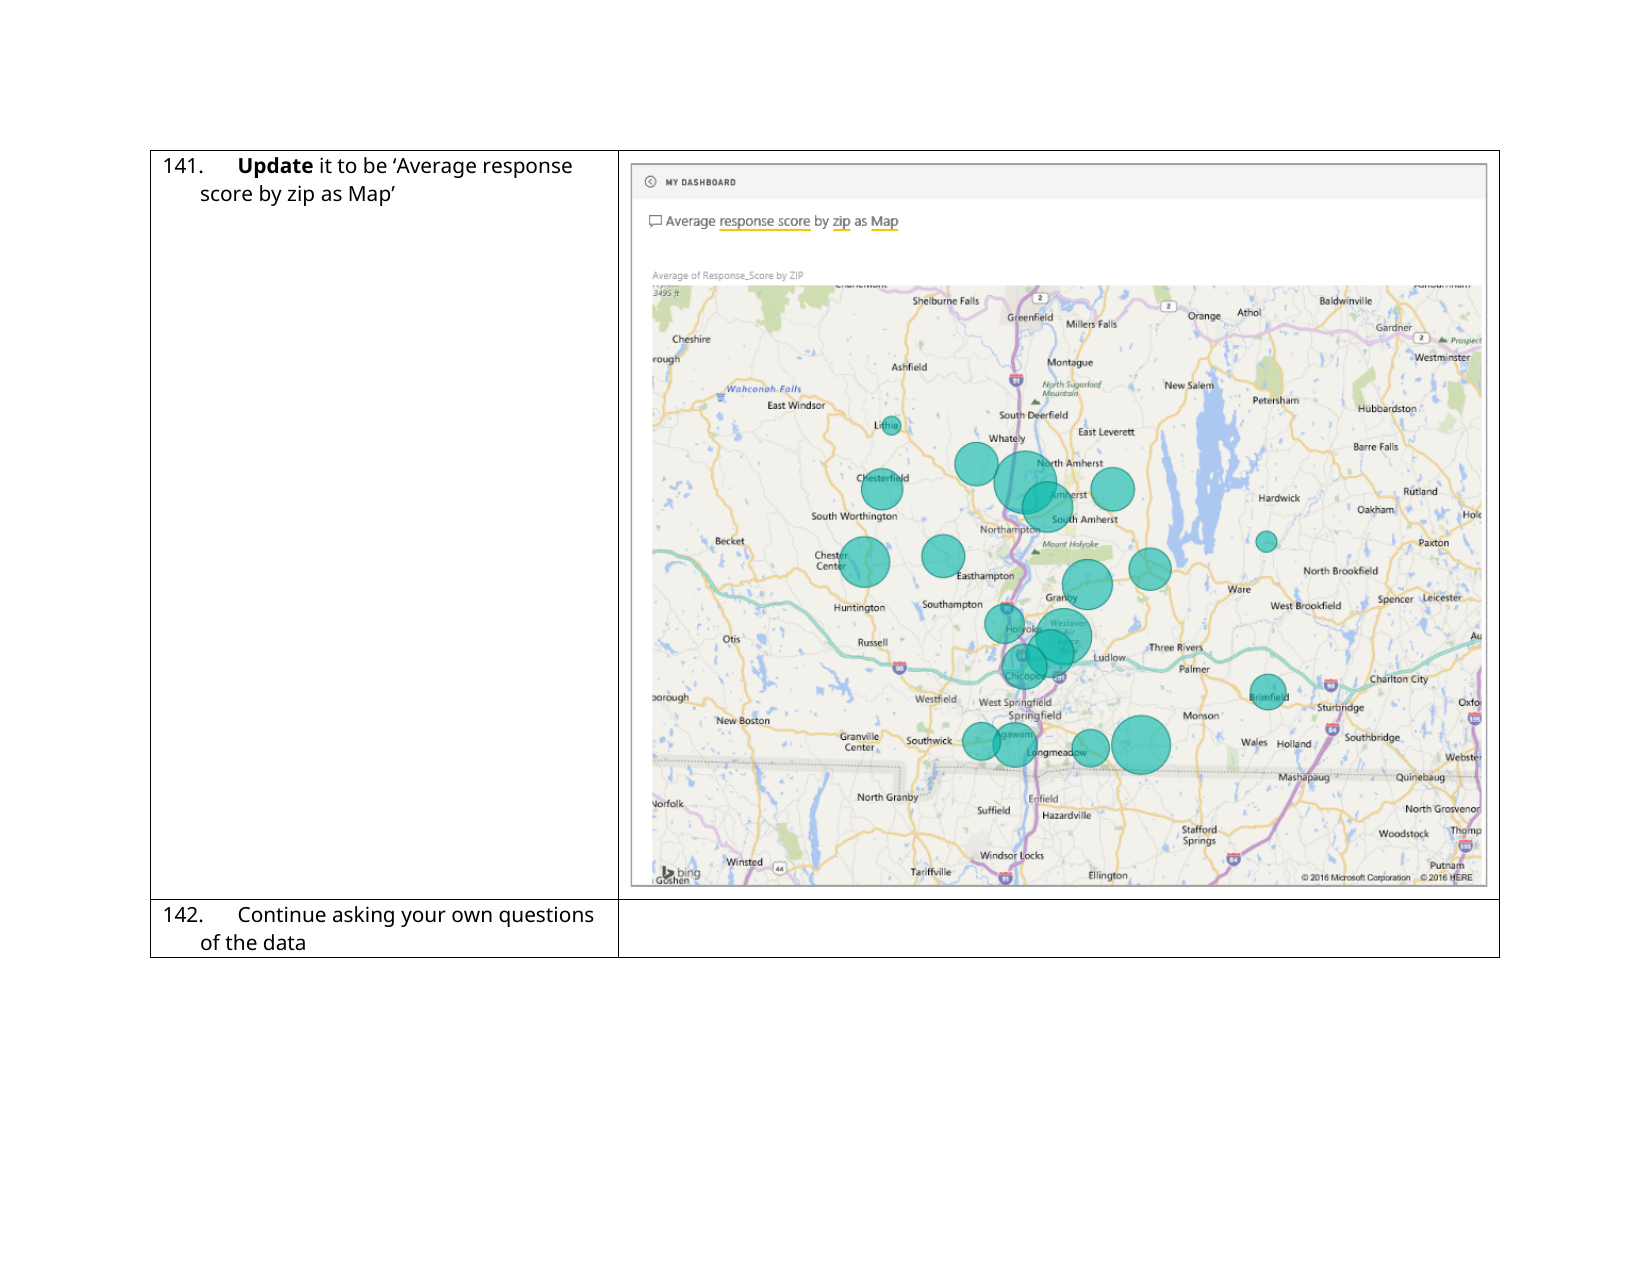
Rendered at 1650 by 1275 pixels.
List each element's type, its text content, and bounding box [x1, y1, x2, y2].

picture [630, 163, 1488, 887]
table_cell [619, 151, 1499, 899]
table_cell Continue asking your own questions of the data [151, 900, 618, 957]
table_cell Update it to be ‘Average response score by zip as Map’ [151, 151, 618, 899]
table_cell [619, 900, 1499, 957]
